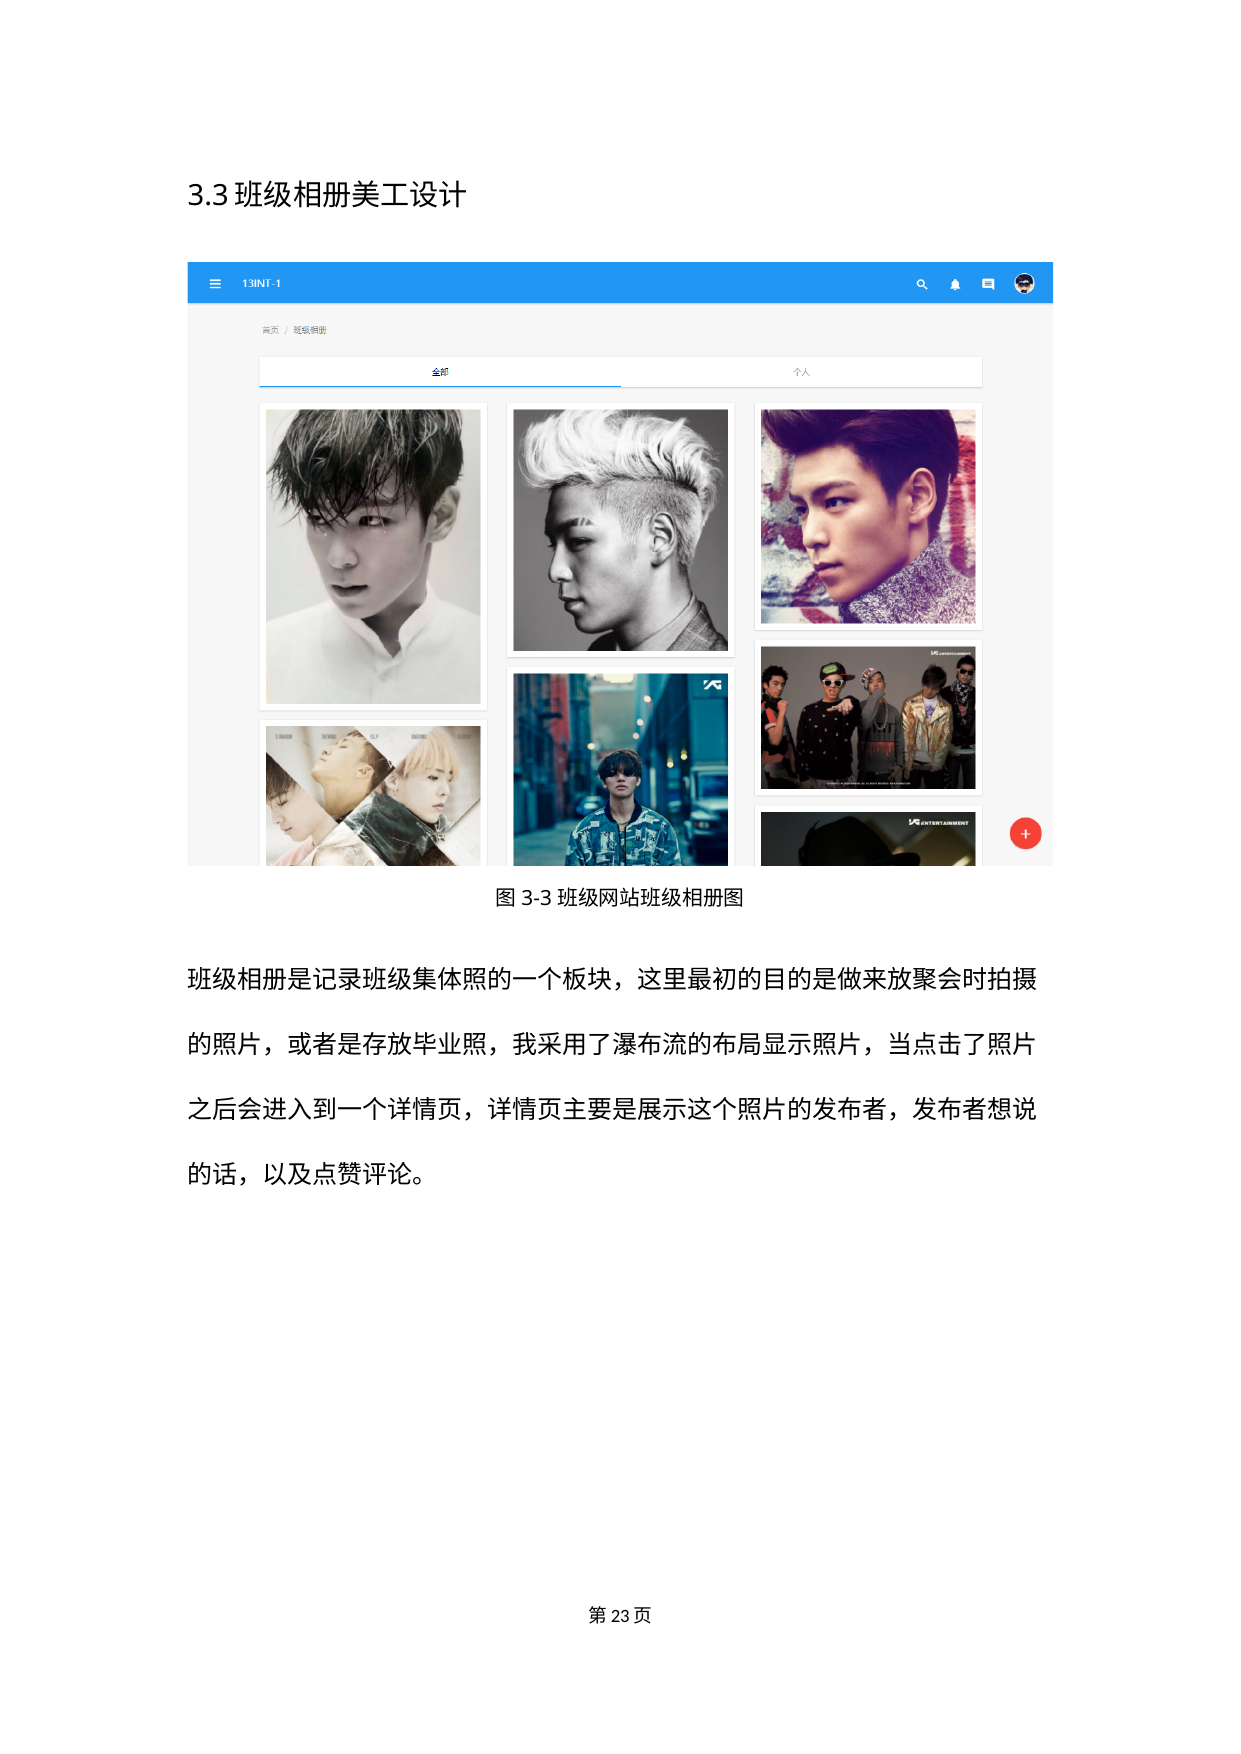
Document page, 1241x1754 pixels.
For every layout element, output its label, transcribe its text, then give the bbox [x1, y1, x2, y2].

picture [649, 855, 659, 866]
picture [685, 822, 691, 837]
picture [187, 262, 1054, 866]
picture [633, 862, 645, 866]
subtitle 3.3班级相册美工设计 [187, 160, 1053, 225]
text 班级相册是记录班级集体照的一个板块，这里最初的目的是做来放聚会时拍摄的照片，或者是存放毕业照，我采用了瀑布流的布局显示照片，当点击了照片之后会进入到一个详情页，详情页主要是展示这个照片的发布者，发布者想说的话，以及点赞评论。 [187, 945, 1053, 1205]
text 图 3-3 班级网站班级相册图 [187, 880, 1053, 913]
